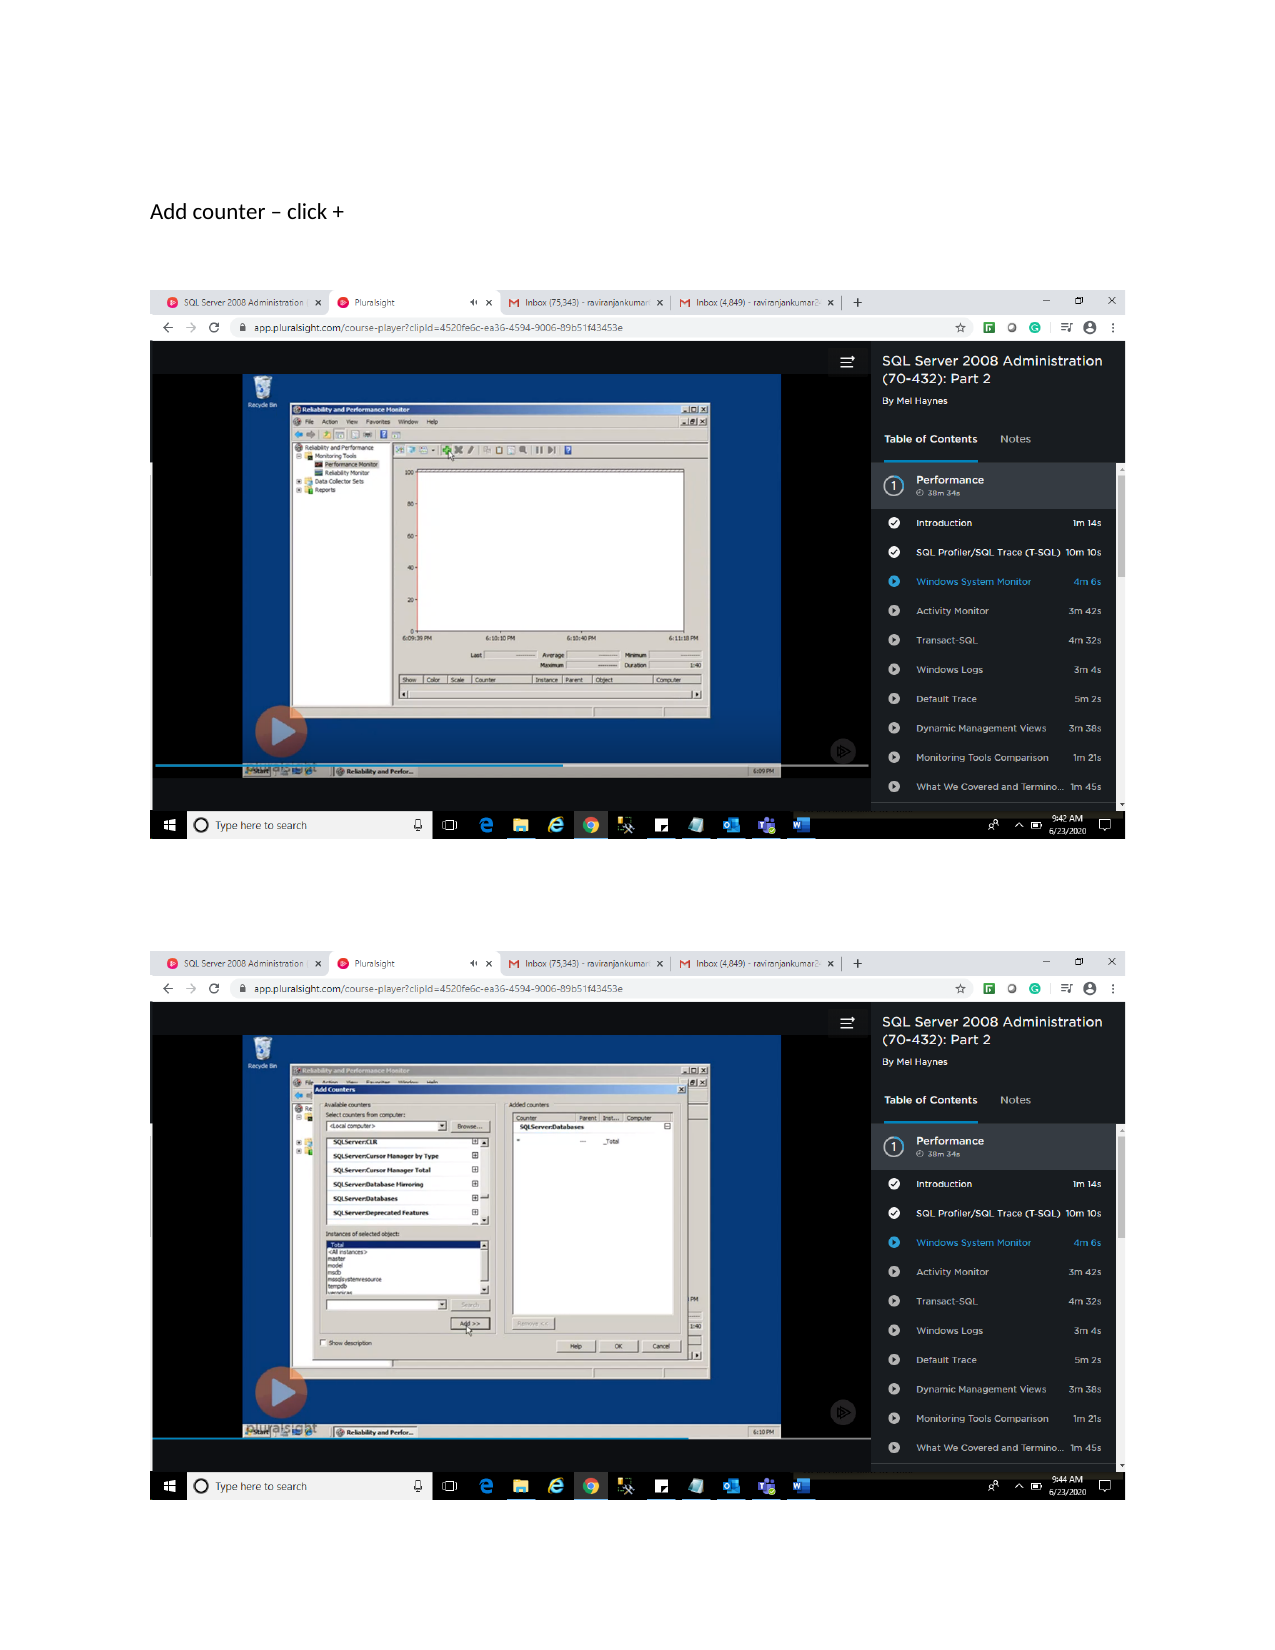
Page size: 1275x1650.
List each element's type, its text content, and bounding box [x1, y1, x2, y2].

text Add counter – click + [150, 197, 1125, 225]
picture [150, 290, 1125, 839]
picture [150, 951, 1125, 1500]
